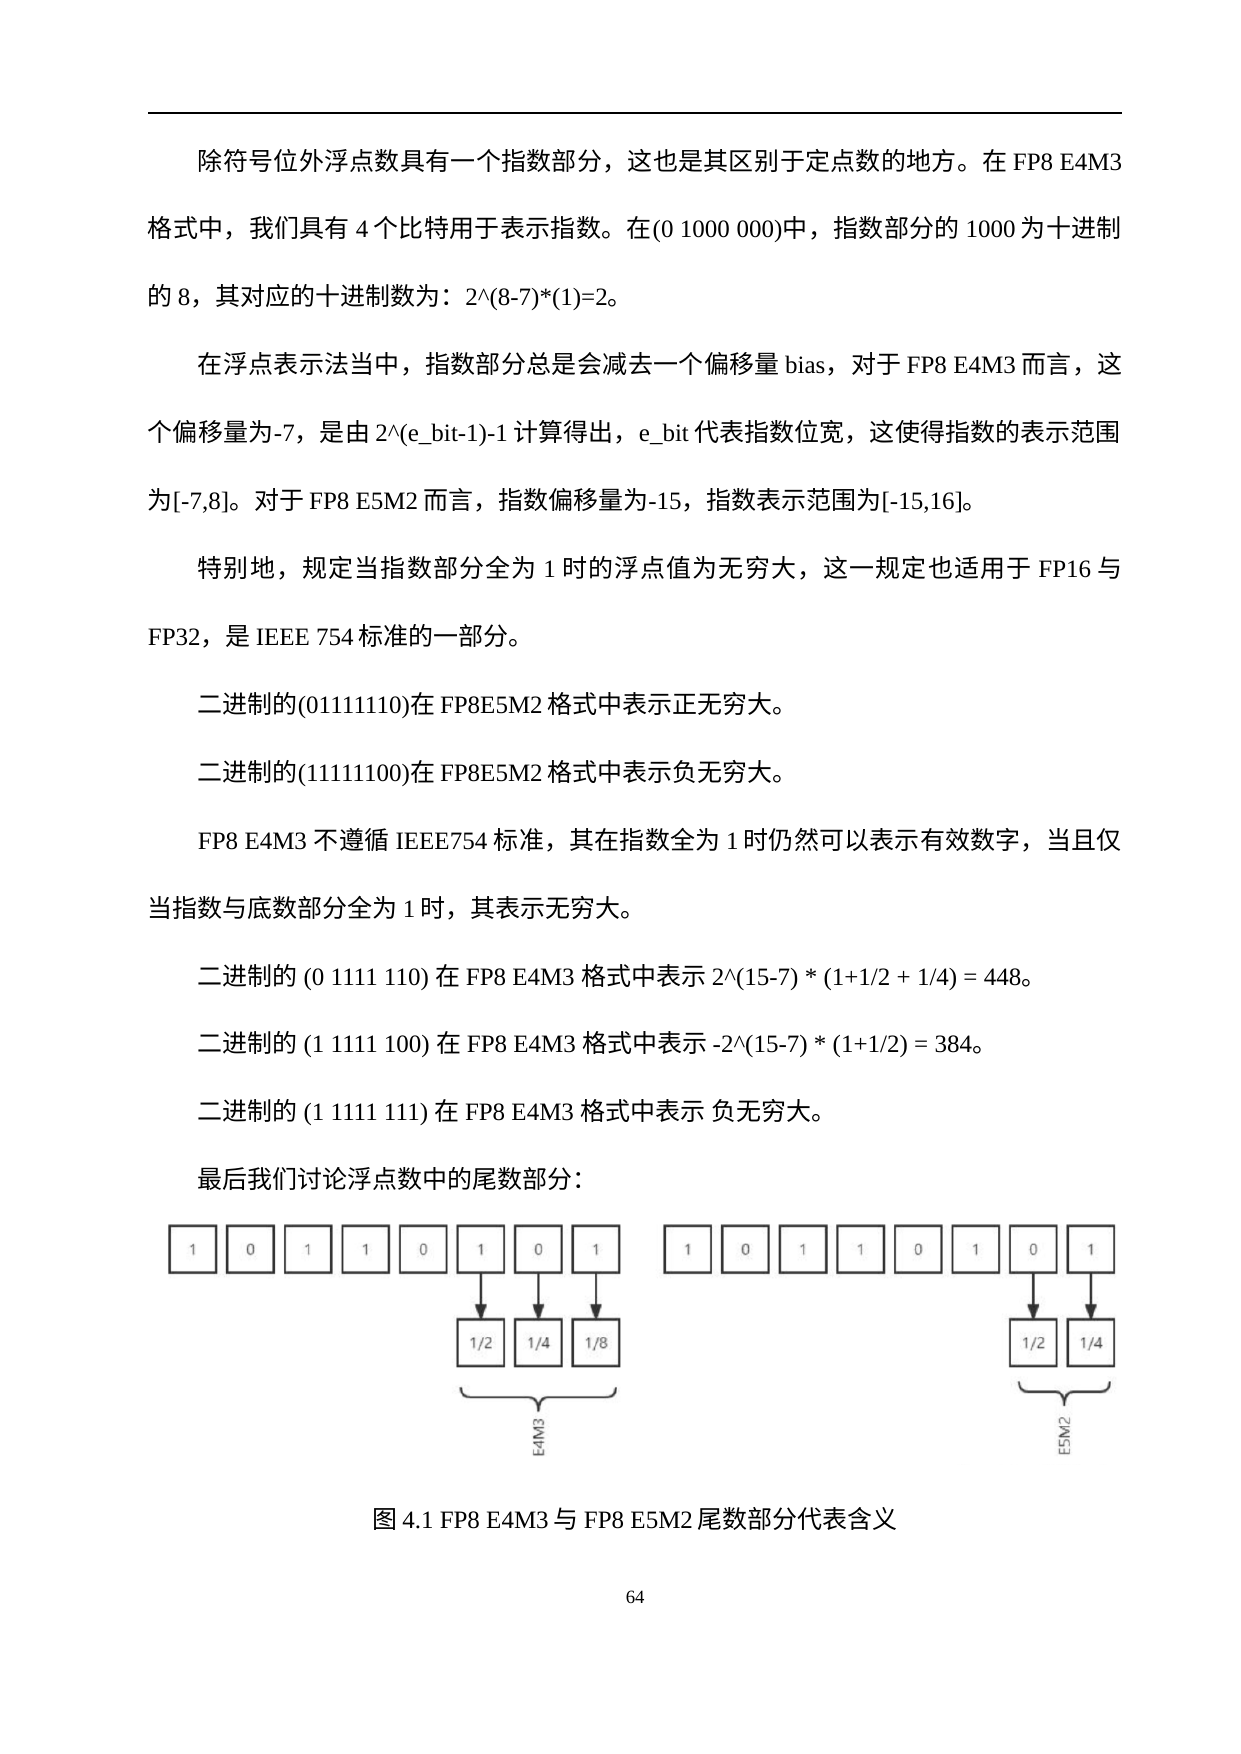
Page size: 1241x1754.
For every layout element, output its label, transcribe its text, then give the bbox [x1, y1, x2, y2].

text 二进制的(01111110)在FP8E5M2格式中表示正无穷大。 [148, 668, 1122, 736]
text 二进制的(11111100)在FP8E5M2格式中表示负无穷大。 [148, 736, 1122, 804]
text 在浮点表示法当中，指数部分总是会减去一个偏移量bias，对于FP8 E4M3而言，这个偏移量为-7，是由2^(e_bit-1)-1计算得出，e_bit代表指数位宽，这使得指数的表示范围为[-7,8]。对于FP8 E5M2而言，指数偏移量为-15，指数表示范围为[-15,16]。 [148, 329, 1122, 533]
text FP8 E4M3 不遵循 IEEE754 标准，其在指数全为1时仍然可以表示有效数字，当且仅当指数与底数部分全为1时，其表示无穷大。 [148, 804, 1122, 940]
text 最后我们讨论浮点数中的尾数部分： [148, 1144, 1122, 1211]
text 二进制的 (1 1111 111) 在 FP8 E4M3 格式中表示 负无穷大。 [148, 1076, 1122, 1144]
text 二进制的 (1 1111 100) 在 FP8 E4M3 格式中表示 -2^(15-7) * (1+1/2) = 384。 [148, 1008, 1122, 1076]
text 二进制的 (0 1111 110) 在 FP8 E4M3 格式中表示 2^(15-7) * (1+1/2 + 1/4) = 448。 [148, 940, 1122, 1008]
text 除符号位外浮点数具有一个指数部分，这也是其区别于定点数的地方。在FP8 E4M3格式中，我们具有4个比特用于表示指数。在(0 1000 000)中，指数部分的1000为十进制的8，其对应的十进制数为：2^(8-7)*(1)=2。 [148, 125, 1122, 329]
text 特别地，规定当指数部分全为1时的浮点值为无穷大，这一规定也适用于FP16与FP32，是IEEE 754标准的一部分。 [148, 533, 1122, 668]
text 图4.1 FP8 E4M3与FP8 E5M2尾数部分代表含义 [148, 1483, 1122, 1551]
picture [147, 1211, 1123, 1465]
